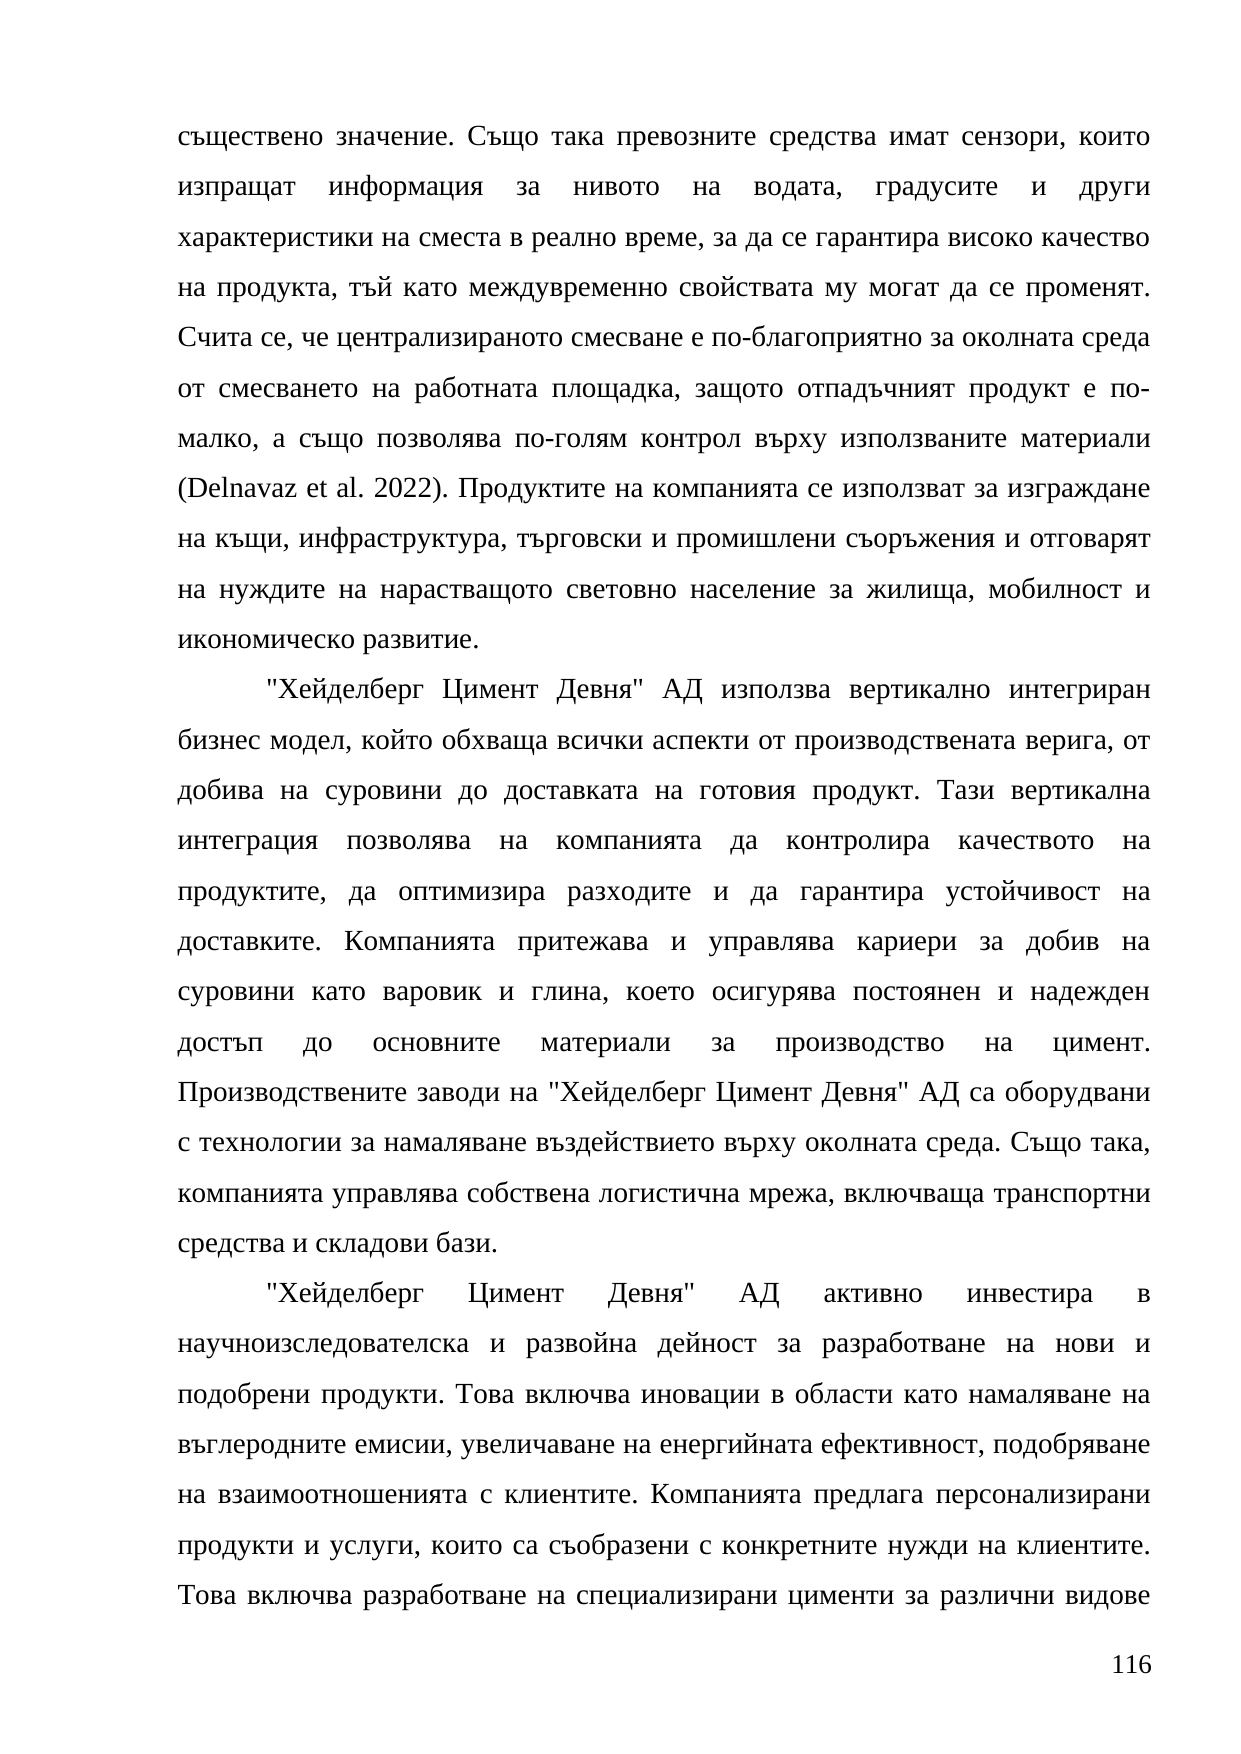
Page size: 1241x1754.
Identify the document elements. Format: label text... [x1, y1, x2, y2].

text "Хейделберг Цимент Девня" АД използва вертикално интегриран бизнес модел, който обхваща всички аспекти от производствената верига, от добива на суровини до доставката на готовия продукт. Тази вертикална интеграция позволява на компанията да контролира качеството на продуктите, да оптимизира разходите и да гарантира устойчивост на доставките. Компанията притежава и управлява кариери за добив на суровини като варовик и глина, което осигурява постоянен и надежден достъп до основните материали за производство на цимент. Производствените заводи на "Хейделберг Цимент Девня" АД са оборудвани с технологии за намаляване въздействието върху околната среда. Също така, компанията управлява собствена логистична мрежа, включваща транспортни средства и складови бази. [177, 672, 1152, 1258]
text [177, 1275, 1152, 1611]
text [177, 118, 1152, 655]
